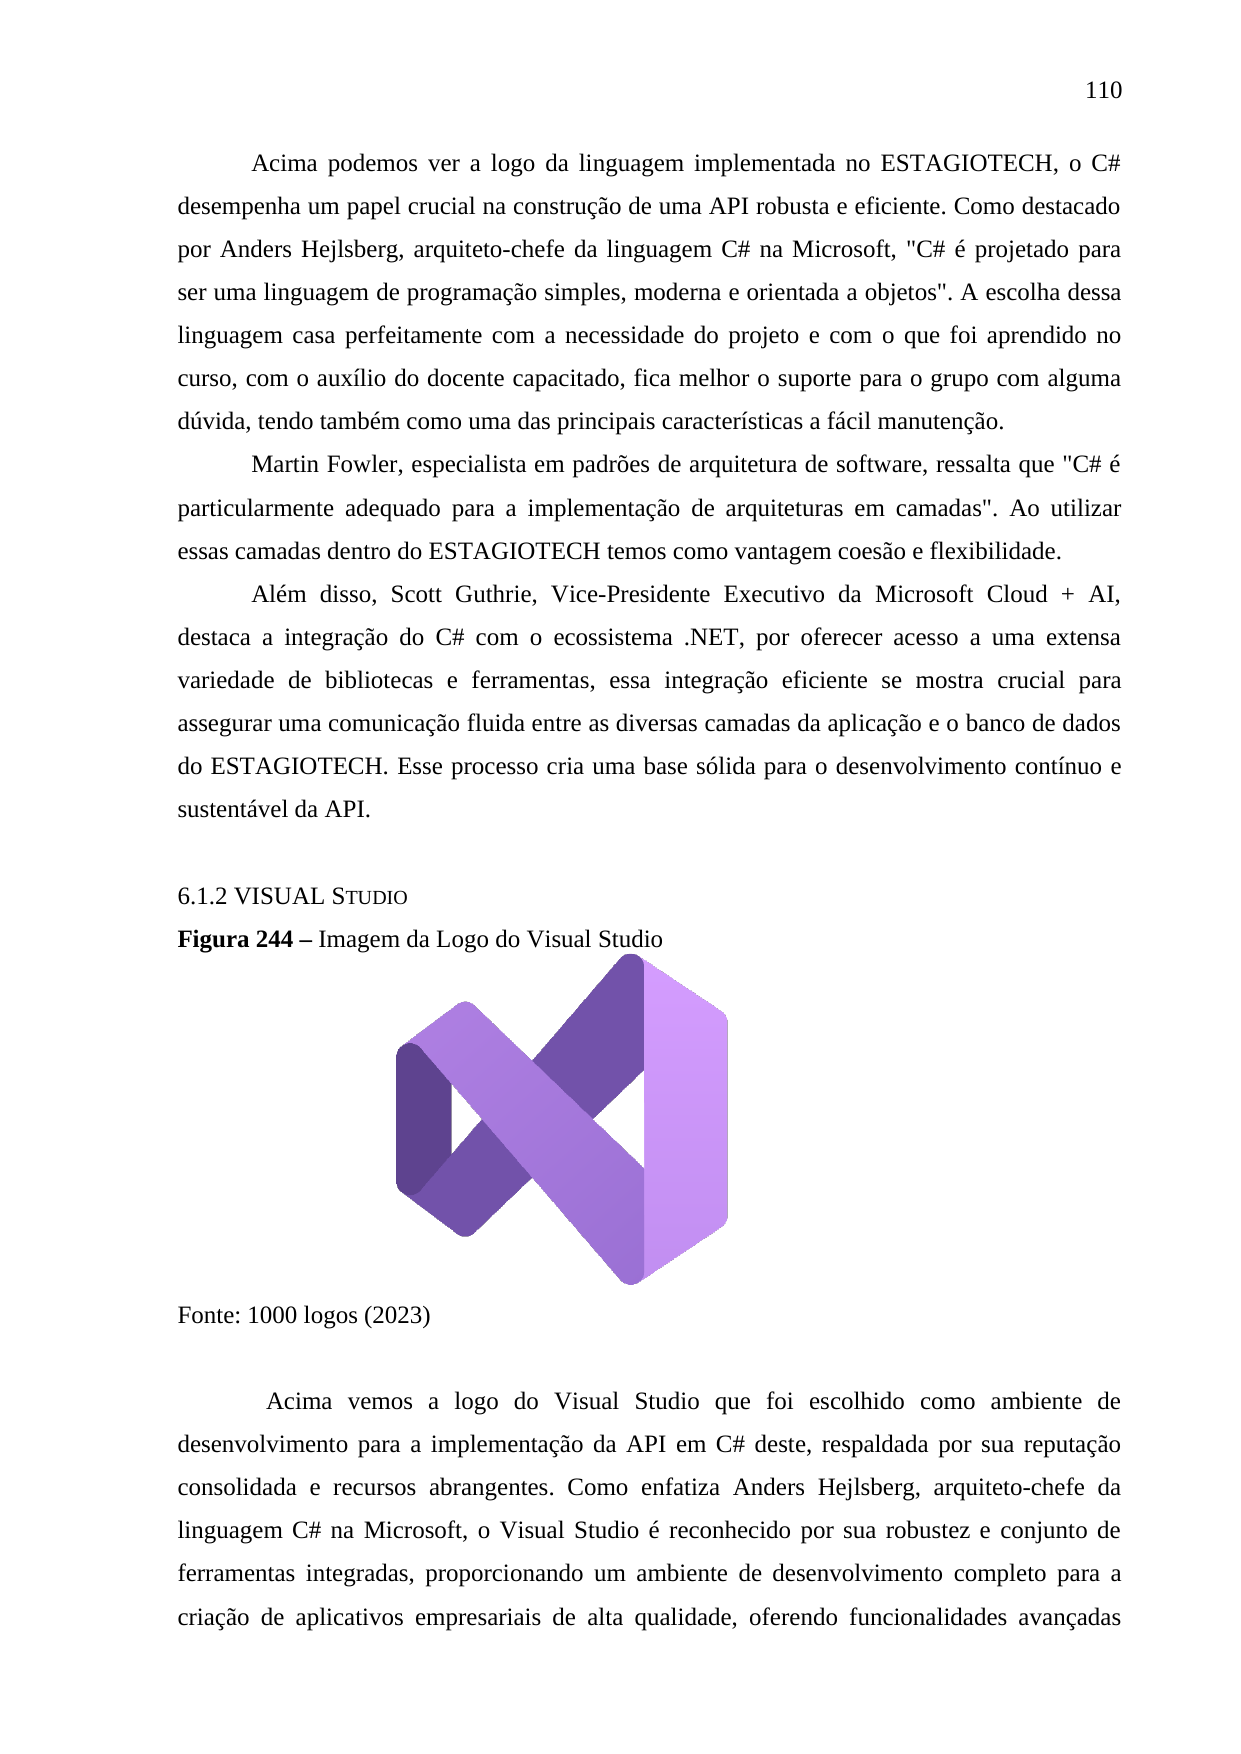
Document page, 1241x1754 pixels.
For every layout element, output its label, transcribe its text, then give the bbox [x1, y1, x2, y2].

text Acima podemos ver a logo da linguagem implementada no ESTAGIOTECH, o C# desempenha um papel crucial na construção de uma API robusta e eficiente. Como destacado por Anders Hejlsberg, arquiteto-chefe da linguagem C# na Microsoft, "C# é projetado para ser uma linguagem de programação simples, moderna e orientada a objetos". A escolha dessa linguagem casa perfeitamente com a necessidade do projeto e com o que foi aprendido no curso, com o auxílio do docente capacitado, fica melhor o suporte para o grupo com alguma dúvida, tendo também como uma das principais características a fácil manutenção. [177, 148, 1122, 435]
text Martin Fowler, especialista em padrões de arquitetura de software, ressalta que "C# é particularmente adequado para a implementação de arquiteturas em camadas". Ao utilizar essas camadas dentro do ESTAGIOTECH temos como vantagem coesão e flexibilidade. [177, 449, 1122, 564]
text Figura 24 – Imagem da Logo do Visual Studio [177, 924, 1122, 953]
text Além disso, Scott Guthrie, Vice-Presidente Executivo da Microsoft Cloud + AI, destaca a integração do C# com o ecossistema .NET, por oferecer acesso a uma extensa variedade de bibliotecas e ferramentas, essa integração eficiente se mostra crucial para assegurar uma comunicação fluida entre as diversas camadas da aplicação e o banco de dados do ESTAGIOTECH. Esse processo cria uma base sólida para o desenvolvimento contínuo e sustentável da API. [177, 579, 1122, 823]
picture [265, 952, 858, 1286]
text Fonte: 1000 logos (2023) [177, 1300, 1122, 1328]
subtitle 6.1.2 VISUAL Studio [177, 881, 1122, 909]
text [177, 1386, 1122, 1630]
